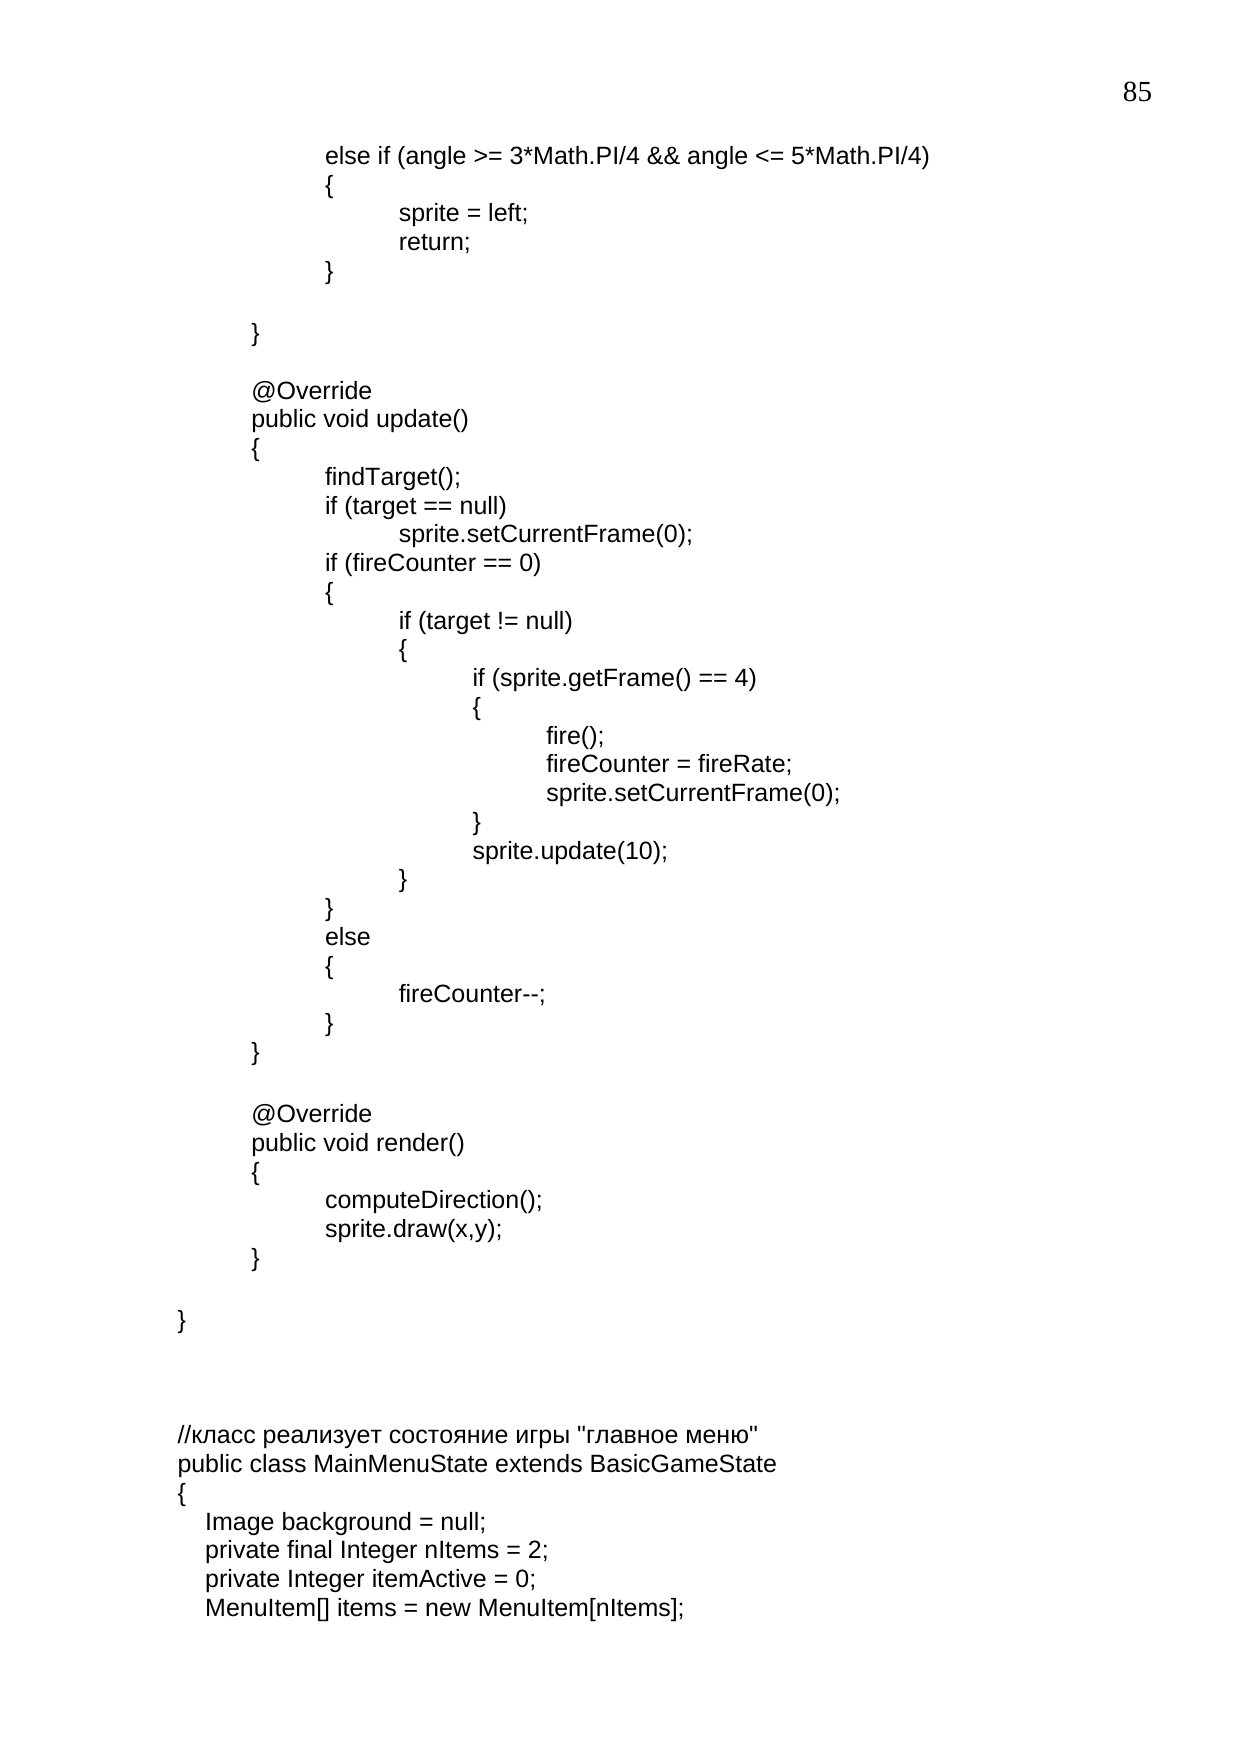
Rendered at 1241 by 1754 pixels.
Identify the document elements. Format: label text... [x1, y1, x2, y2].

text fireCounter = fireRate; [177, 749, 1152, 778]
text private final Integer nItems = 2; [177, 1535, 1152, 1564]
text MenuItem[] items = new MenuItem[nItems]; [177, 1593, 1152, 1621]
text { [177, 169, 1152, 198]
text } [177, 318, 1152, 347]
text fire(); [177, 721, 1152, 749]
text Image background = null; [177, 1506, 1152, 1535]
text return; [177, 227, 1152, 256]
text else [177, 922, 1152, 951]
text findTarget(); [177, 462, 1152, 491]
text fireCounter--; [177, 979, 1152, 1008]
text { [177, 951, 1152, 979]
text } [177, 256, 1152, 284]
text sprite.setCurrentFrame(0); [177, 519, 1152, 548]
text @Override [177, 376, 1152, 404]
text if (sprite.getFrame() == 4) [177, 663, 1152, 692]
text private Integer itemActive = 0; [177, 1564, 1152, 1593]
text { [177, 577, 1152, 606]
text } [177, 1037, 1152, 1066]
text { [177, 433, 1152, 462]
text else if (angle >= 3*Math.PI/4 && angle <= 5*Math.PI/4) [177, 141, 1152, 169]
text } [177, 1243, 1152, 1272]
text } [177, 1008, 1152, 1037]
text public void update() [177, 404, 1152, 433]
text if (fireCounter == 0) [177, 548, 1152, 577]
text public class MainMenuState extends BasicGameState [177, 1449, 1152, 1478]
text public void render() [177, 1128, 1152, 1157]
text } [177, 807, 1152, 836]
text } [177, 864, 1152, 893]
text computeDirection(); [177, 1185, 1152, 1214]
text sprite.update(10); [177, 836, 1152, 864]
text @Override [177, 1099, 1152, 1128]
text sprite.draw(x,y); [177, 1214, 1152, 1243]
text if (target == null) [177, 491, 1152, 519]
text } [177, 893, 1152, 922]
text sprite.setCurrentFrame(0); [177, 778, 1152, 807]
text } [177, 1305, 1152, 1334]
text { [177, 1478, 1152, 1506]
text { [177, 634, 1152, 663]
text { [177, 692, 1152, 721]
text if (target != null) [177, 606, 1152, 634]
text //класс реализует состояние игры "главное меню" [177, 1420, 1152, 1449]
text { [177, 1157, 1152, 1185]
text sprite = left; [177, 198, 1152, 227]
